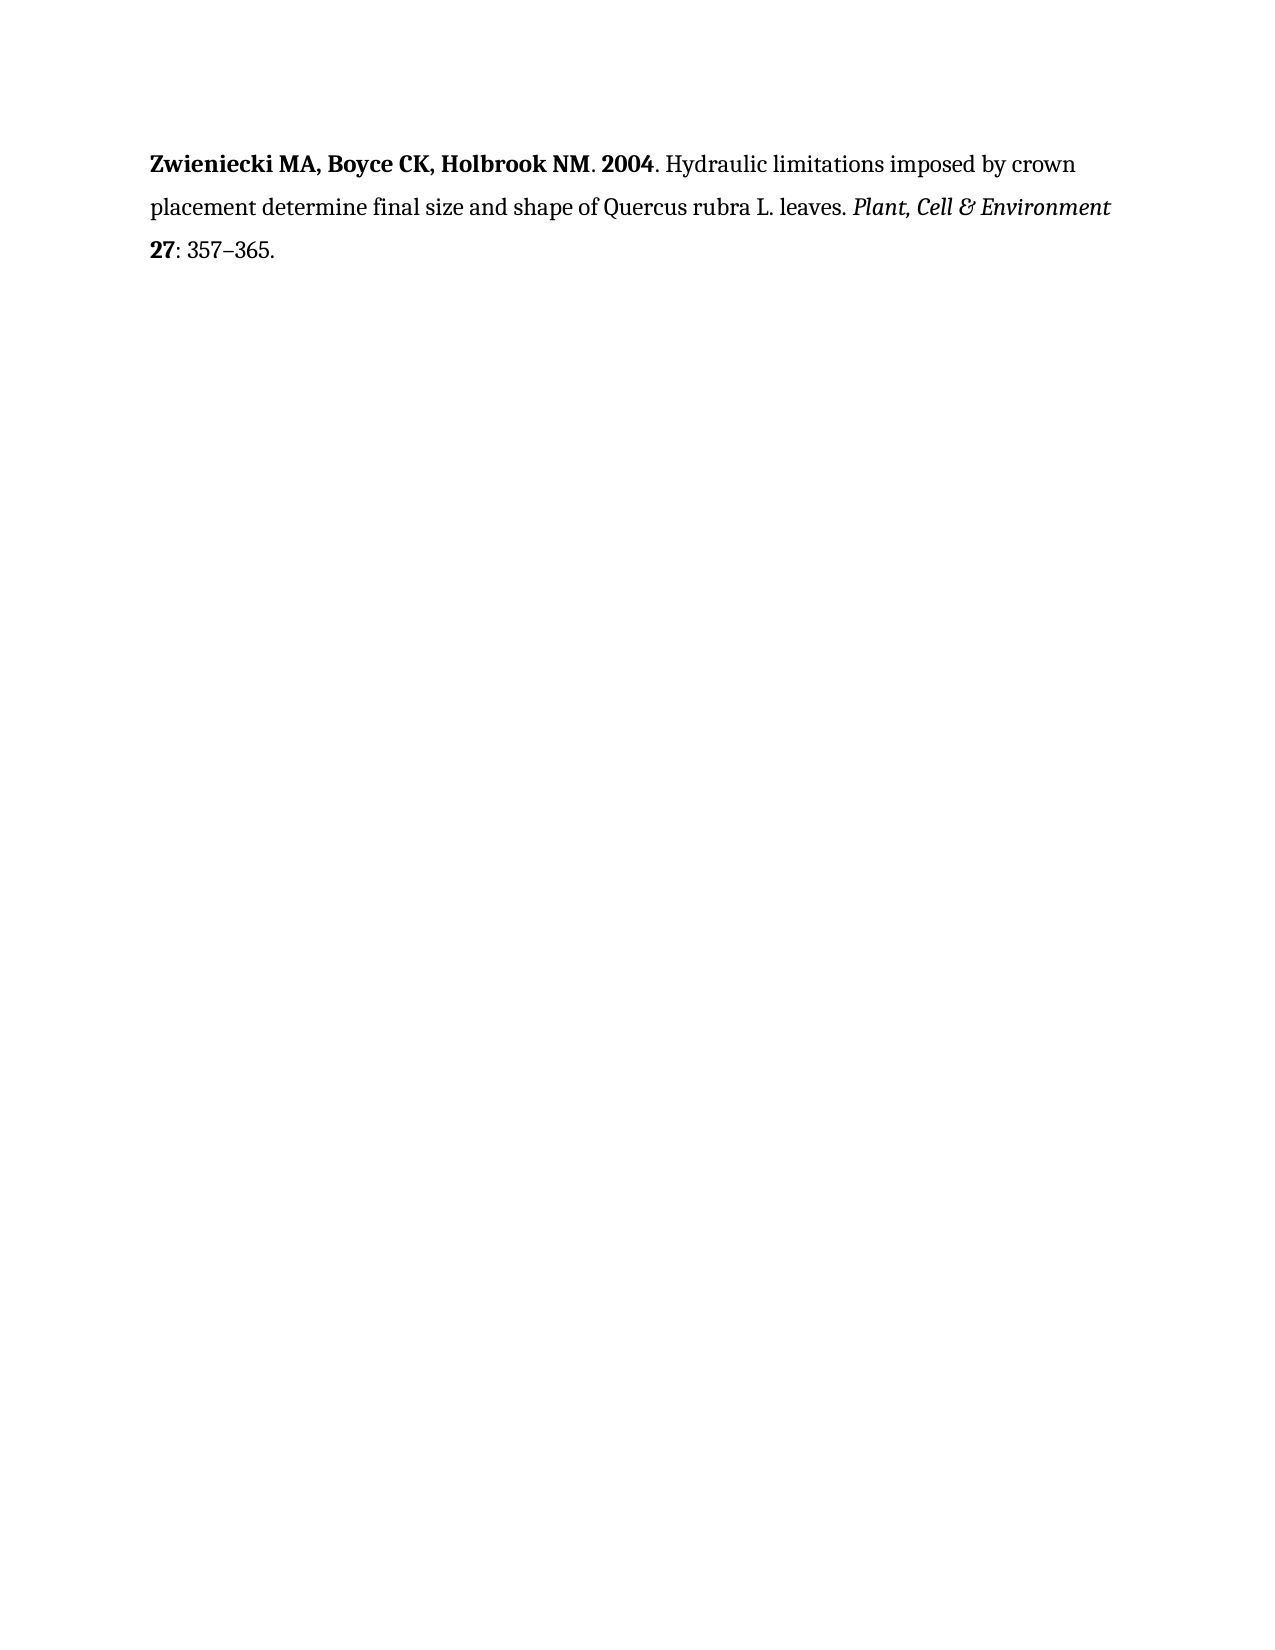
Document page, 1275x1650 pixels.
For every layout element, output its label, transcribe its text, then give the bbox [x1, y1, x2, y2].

text Zwieniecki MA, Boyce CK, Holbrook NM. 2004. Hydraulic limitations imposed by crown placement determine final size and shape of Quercus rubra L. leaves. Plant, Cell & Environment 27: 357–365. [150, 150, 1125, 265]
